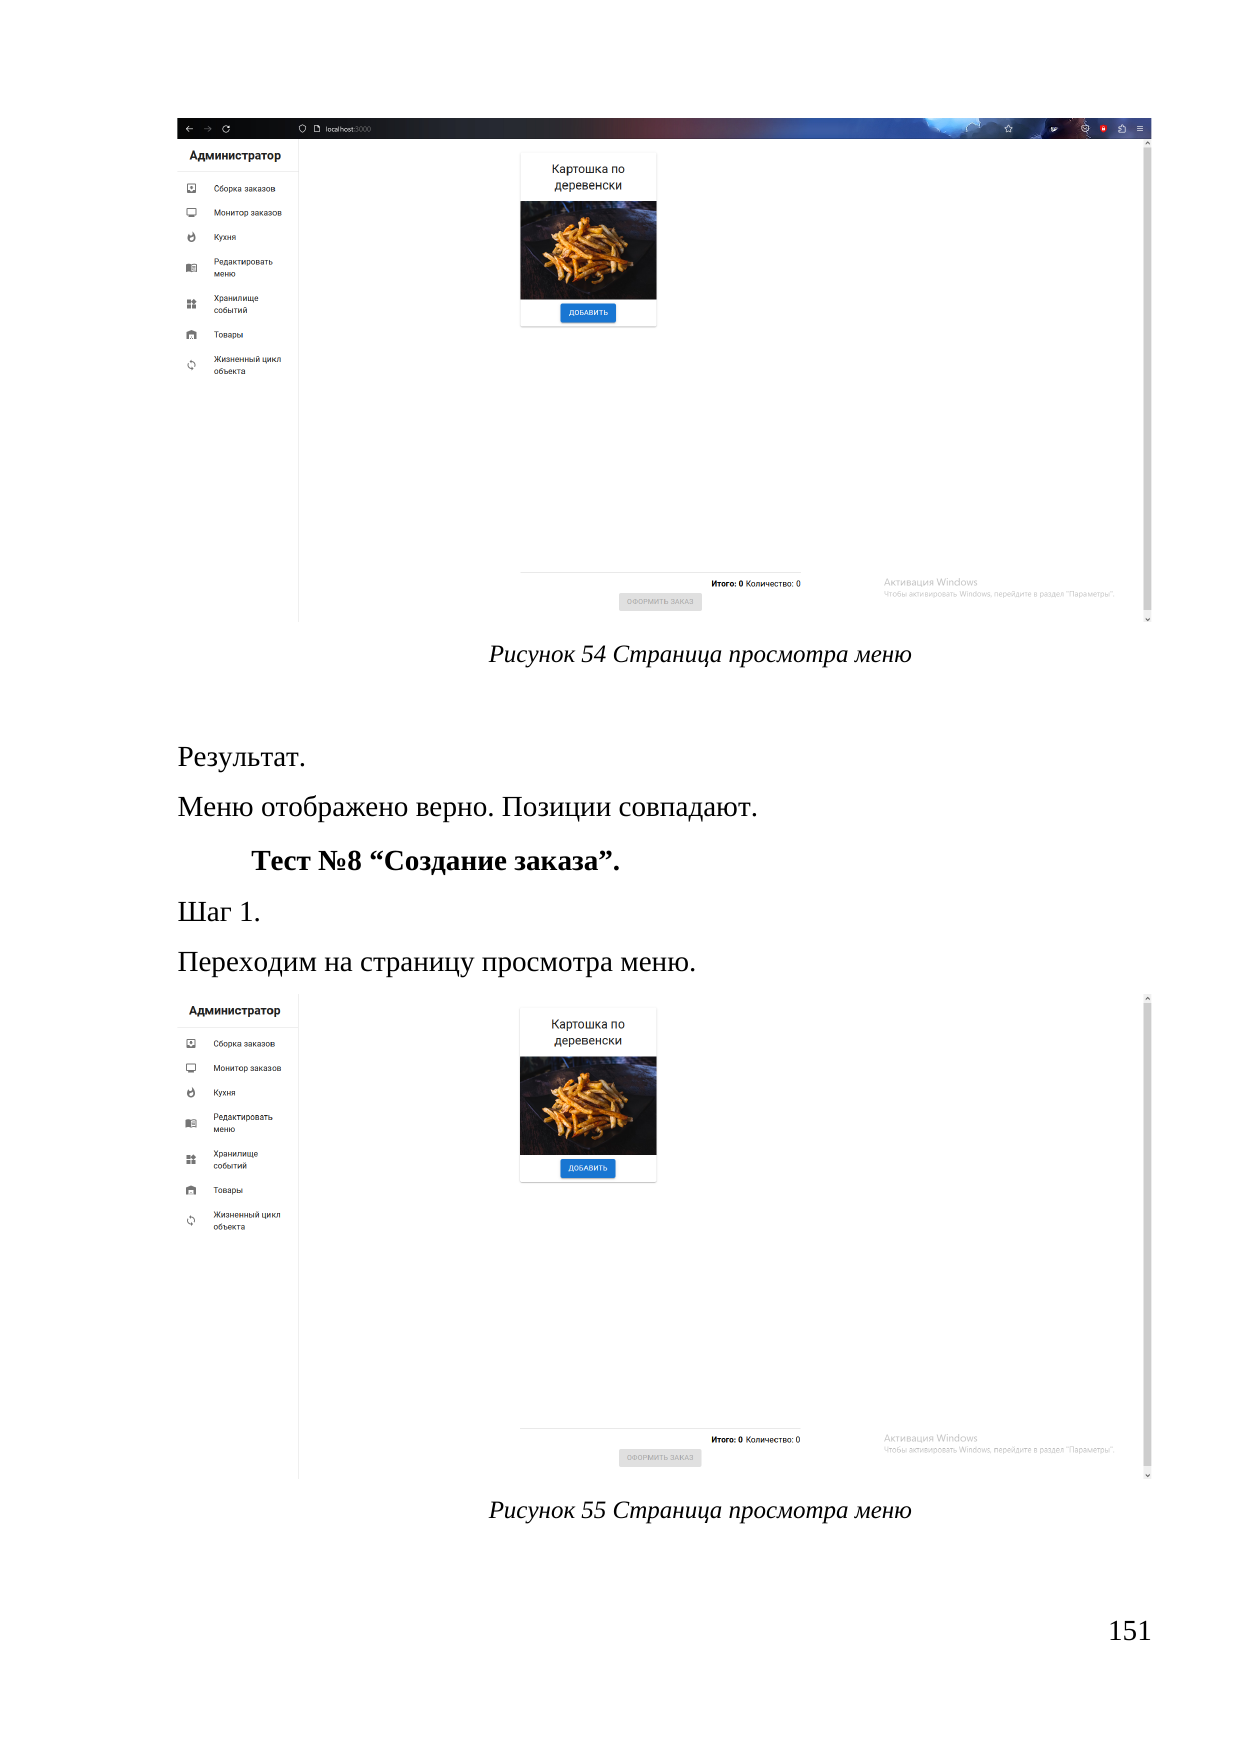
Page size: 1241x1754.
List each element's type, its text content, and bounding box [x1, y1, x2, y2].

subtitle Тест №8 “Создание заказа”. [177, 843, 1152, 877]
text Рисунок 55 Страница просмотра меню [177, 1496, 1152, 1524]
text Переходим на страницу просмотра меню. [177, 944, 1152, 978]
text Рисунок 54 Страница просмотра меню [177, 639, 1152, 668]
picture [177, 994, 1152, 1479]
picture [177, 118, 1152, 622]
text Меню отображено верно. Позиции совпадают. [177, 789, 1152, 823]
text Результат. [177, 739, 1152, 772]
text Шаг 1. [177, 894, 1152, 927]
